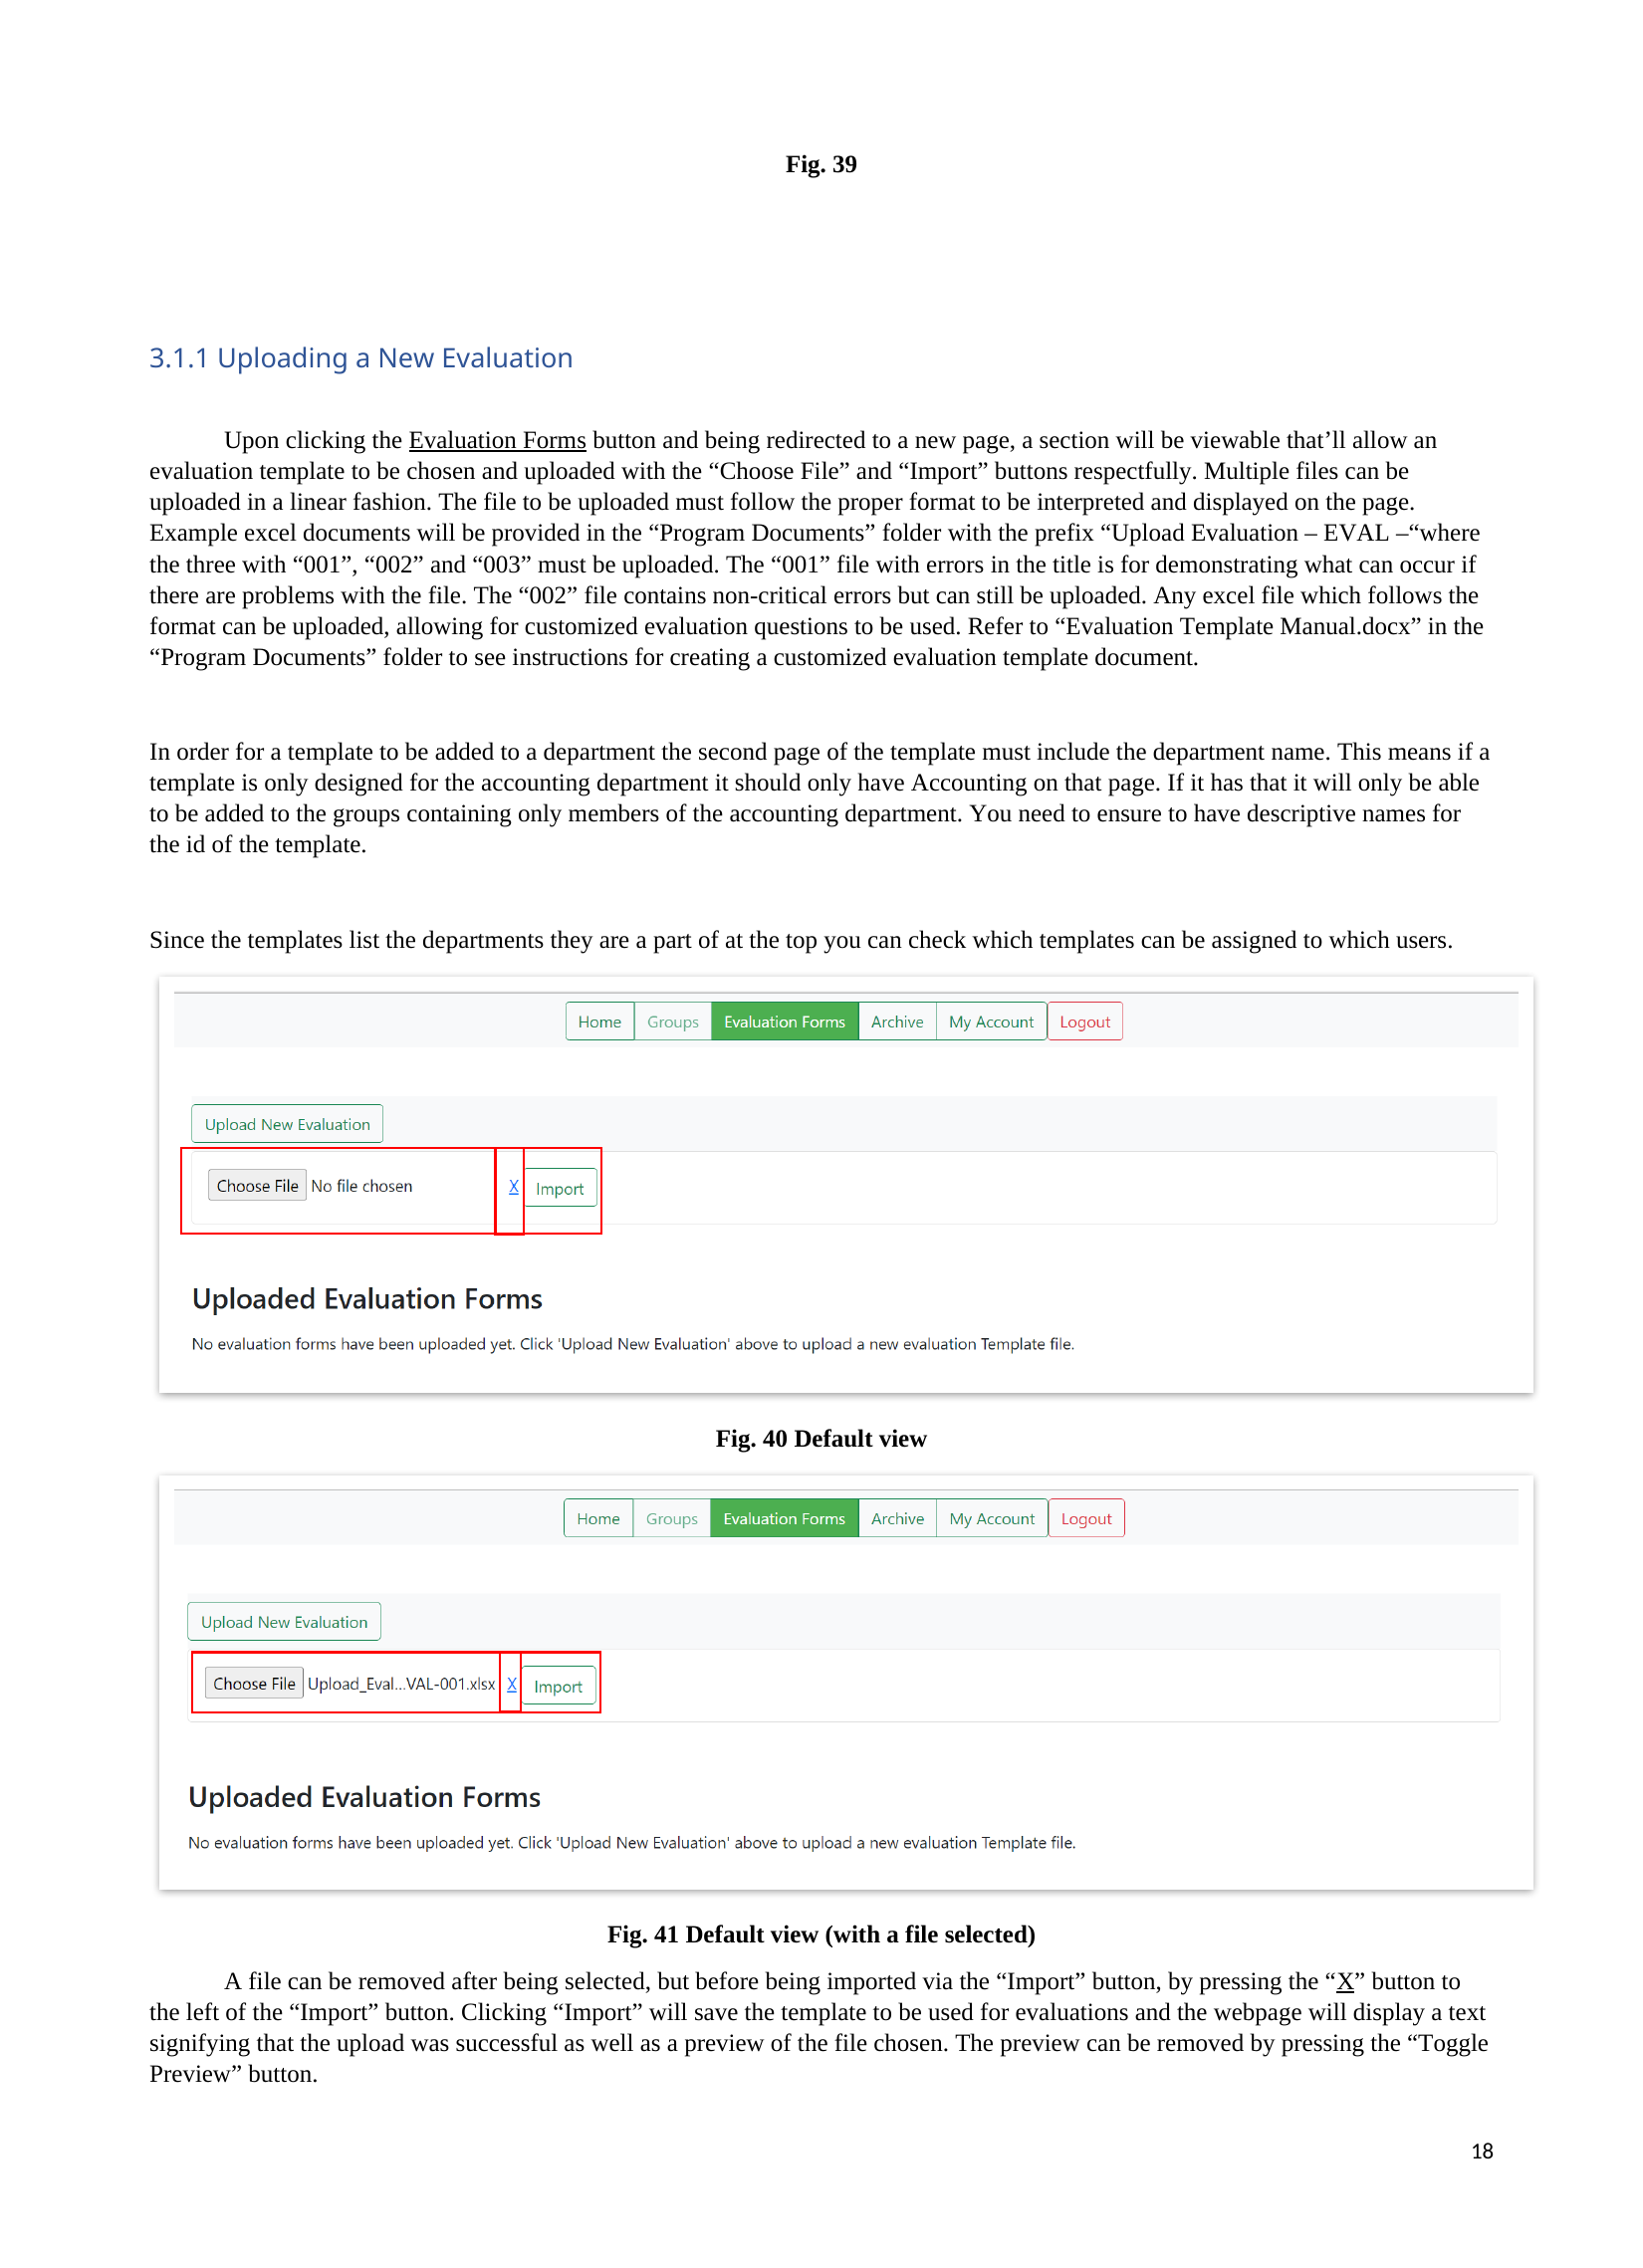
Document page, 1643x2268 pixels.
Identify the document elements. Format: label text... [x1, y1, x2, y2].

text Upon clicking the Evaluation Forms button and being redirected to a new page, a section will be viewable that’ll allow an evaluation template to be chosen and uploaded with the “Choose File” and “Import” buttons respectfully. Multiple files can be uploaded in a linear fashion. The file to be uploaded must follow the proper format to be interpreted and displayed on the page. Example excel documents will be provided in the “Program Documents” folder with the prefix “Upload Evaluation – EVAL –“where the three with “001”, “002” and “003” must be uploaded. The “001” file with errors in the title is for demonstrating what can occur if there are problems with the file. The “002” file contains non-critical errors but can still be uploaded. Any excel file which follows the format can be uploaded, allowing for customized evaluation questions to be used. Refer to “Evaluation Template Manual.docx” in the “Program Documents” folder to see instructions for creating a customized evaluation template document. [149, 425, 1494, 670]
text In order for a template to be added to a department the second page of the template must include the department name. This means if a template is only designed for the accounting department it should only have Accounting on that page. If it has that it will only be able to be added to the groups containing only members of the accounting department. You need to ensure to have descriptive names for the id of the template. [149, 737, 1494, 858]
text Fig. 39 [149, 149, 1494, 178]
picture [174, 1489, 1519, 1876]
subtitle 3.1.1 Uploading a New Evaluation [149, 340, 1494, 376]
text Fig. 40 Default view [149, 1424, 1494, 1452]
text Since the templates list the departments they are a part of at the top you can check which templates can be assigned to which users. [149, 925, 1494, 953]
picture [174, 991, 1519, 1378]
text Fig. 41 Default view (with a file selected) [149, 1920, 1494, 1947]
text A file can be removed after being selected, but before being imported via the “Import” button, by pressing the “X” button to the left of the “Import” button. Clicking “Import” will save the template to be used for evaluations and the webpage will display a text signifying that the upload was successful as well as a preview of the file chosen. The preview can be removed by pressing the “Toggle Preview” button. [149, 1966, 1494, 2088]
